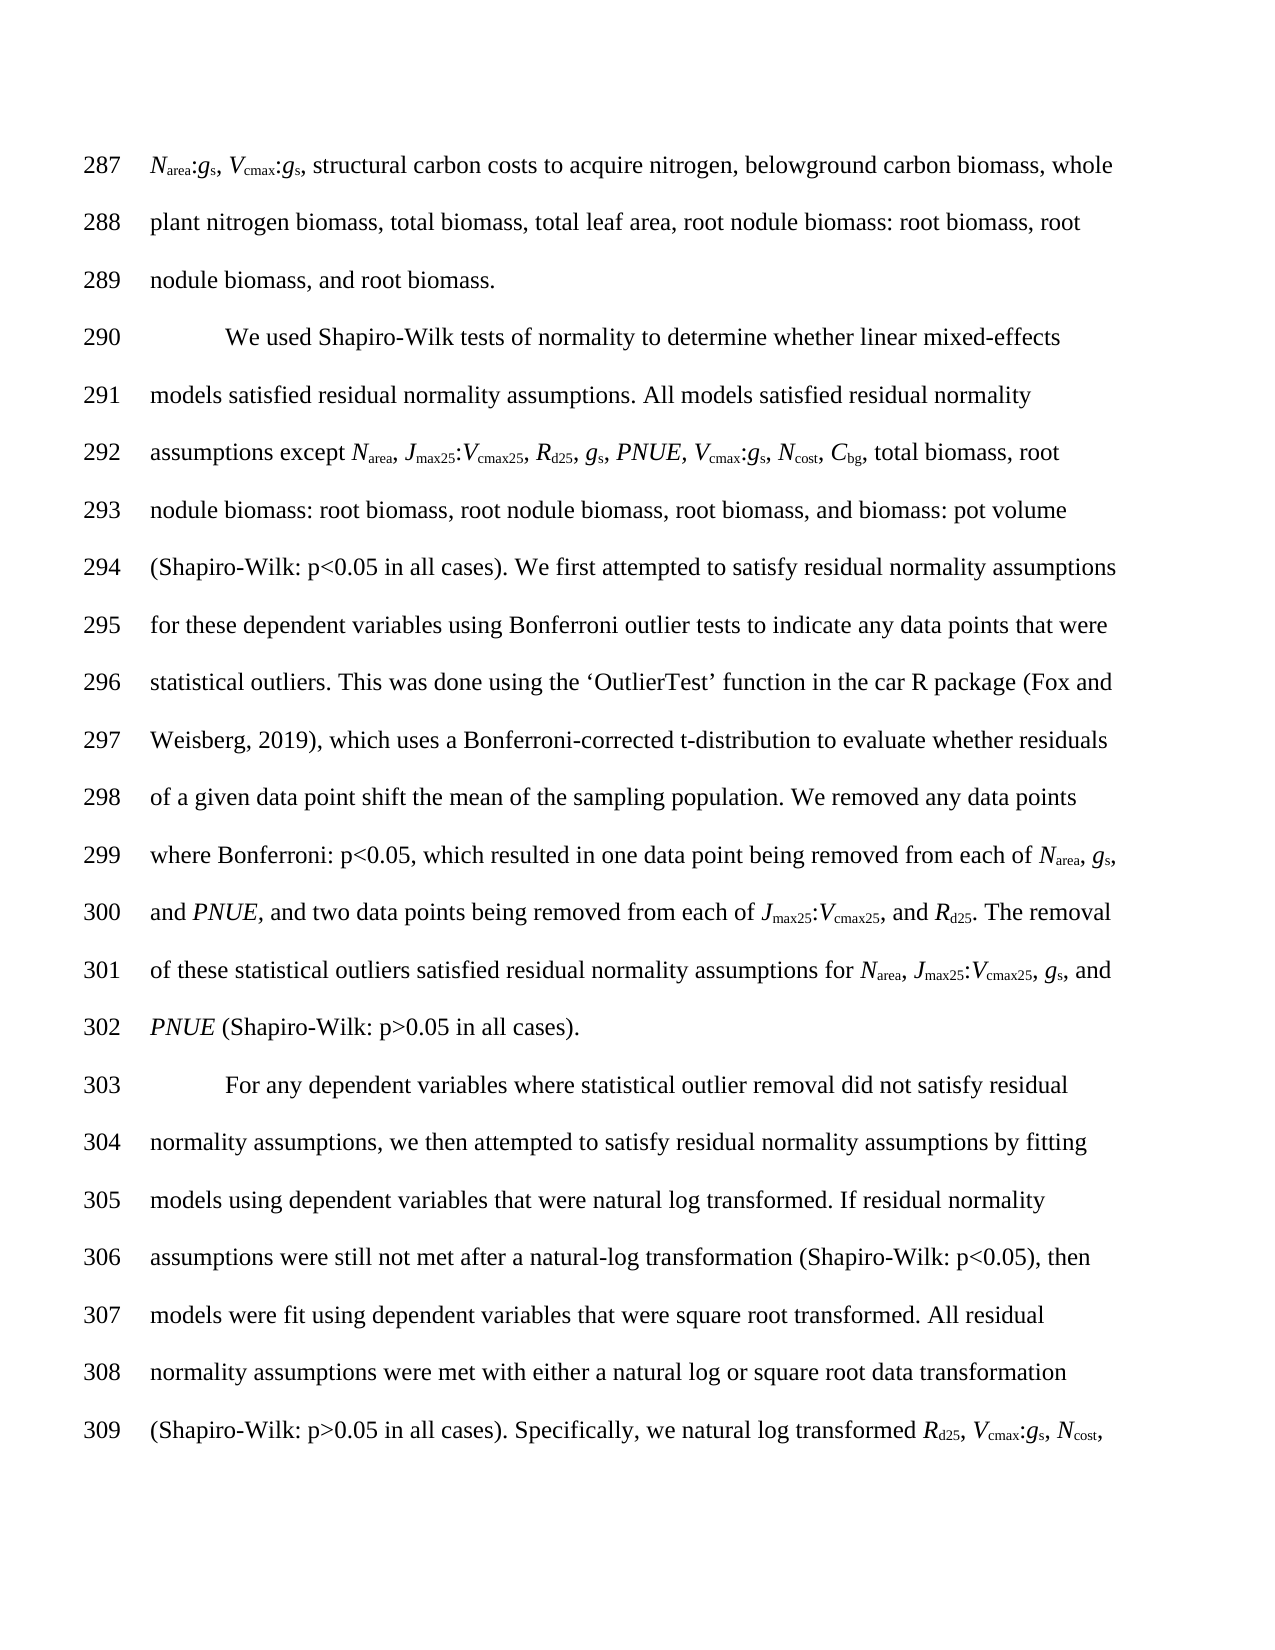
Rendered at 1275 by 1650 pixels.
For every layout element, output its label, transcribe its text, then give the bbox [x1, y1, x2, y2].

text We used Shapiro-Wilk tests of normality to determine whether linear mixed-effects models satisfied residual normality assumptions. All models satisfied residual normality assumptions except Narea, Jmax25:Vcmax25, Rd25, gs, PNUE, Vcmax:gs, Ncost, Cbg, total biomass, root nodule biomass: root biomass, root nodule biomass, root biomass, and biomass: pot volume (Shapiro-Wilk: p<0.05 in all cases). We first attempted to satisfy residual normality assumptions for these dependent variables using Bonferroni outlier tests to indicate any data points that were statistical outliers. This was done using the ‘OutlierTest’ function in the car R package (Fox and Weisberg, 2019), which uses a Bonferroni-corrected t-distribution to evaluate whether residuals of a given data point shift the mean of the sampling population. We removed any data points where Bonferroni: p<0.05, which resulted in one data point being removed from each of Narea, gs, and PNUE, and two data points being removed from each of Jmax25:Vcmax25, and Rd25. The removal of these statistical outliers satisfied residual normality assumptions for Narea, Jmax25:Vcmax25, gs, and PNUE (Shapiro-Wilk: p>0.05 in all cases). [150, 322, 1125, 1041]
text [150, 1070, 1125, 1444]
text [150, 150, 1125, 294]
